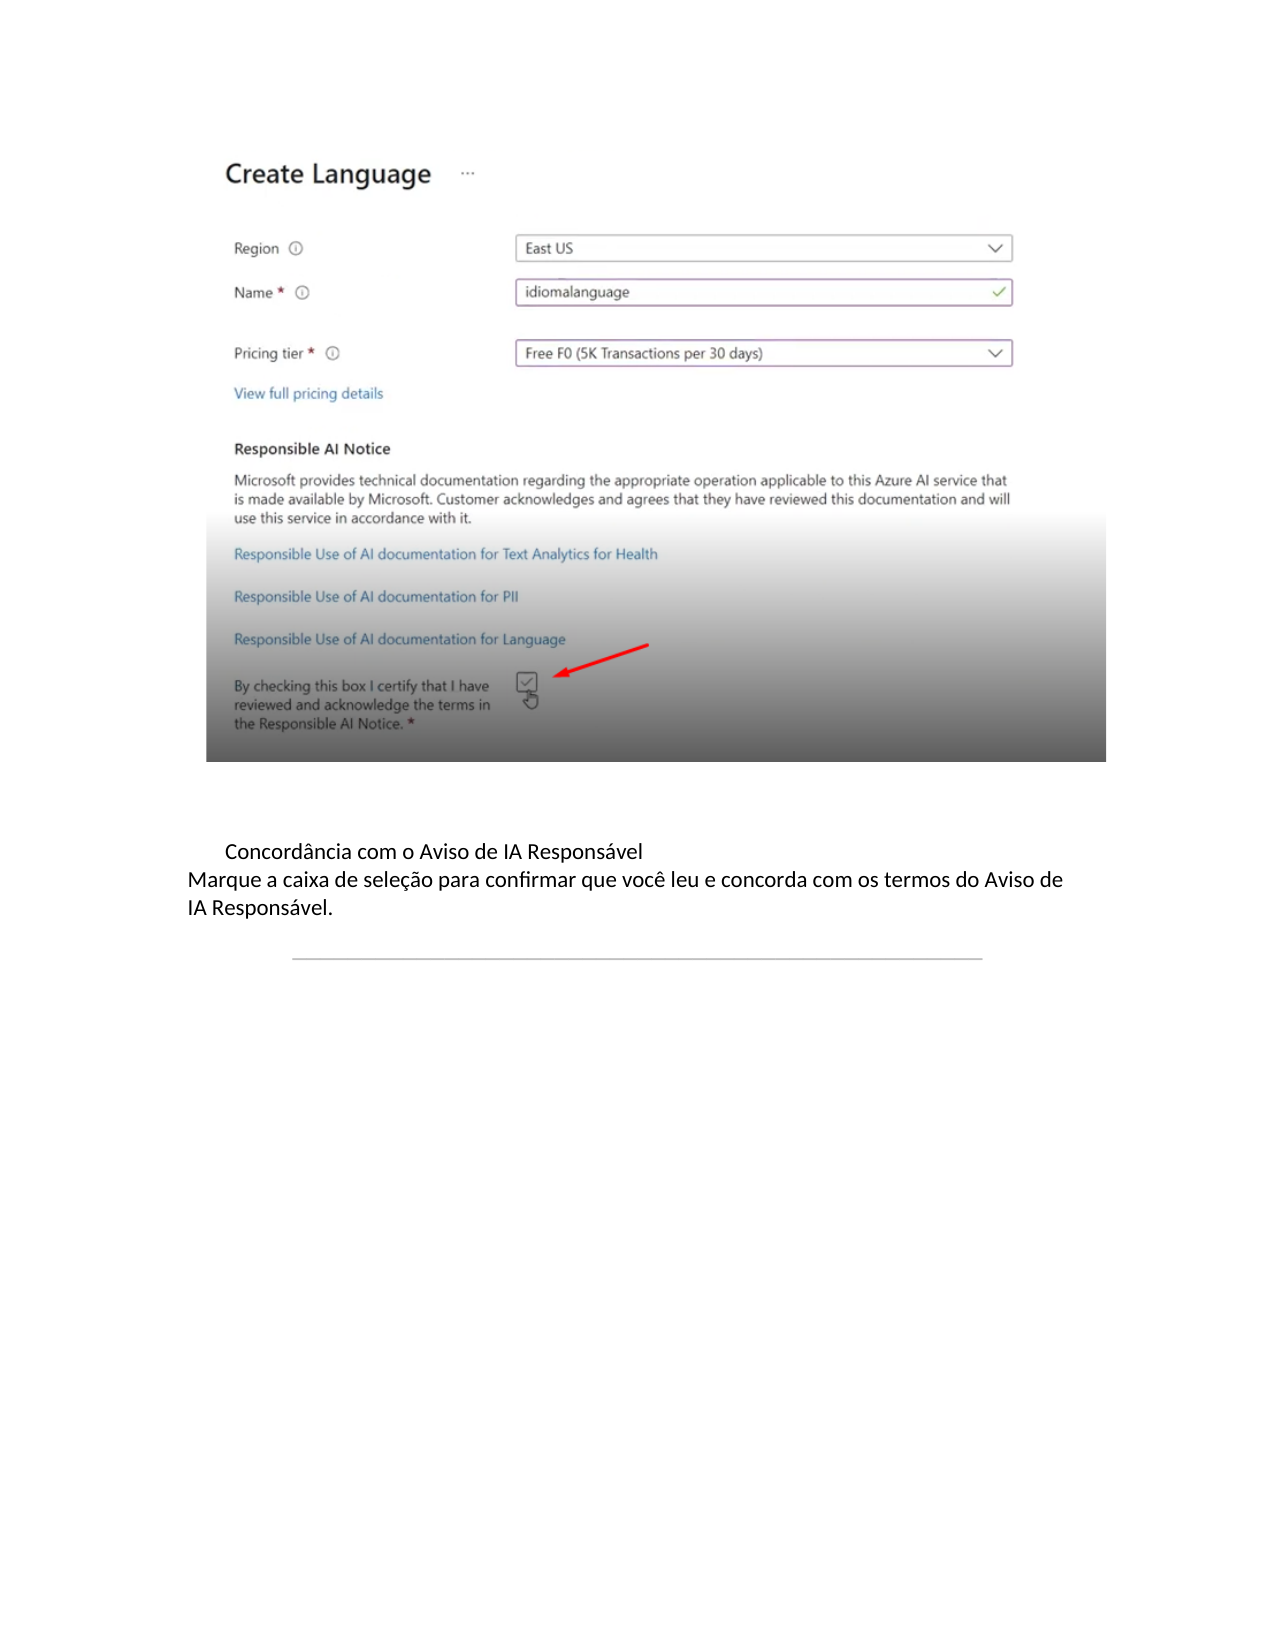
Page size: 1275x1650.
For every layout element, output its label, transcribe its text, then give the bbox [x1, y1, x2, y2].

text Concordância com o Aviso de IA Responsável Marque a caixa de seleção para confirmar que você leu e concorda com os termos do Aviso de IA Responsável. [187, 837, 1087, 921]
picture [206, 150, 1107, 762]
text ────────────────────────────────────────────────── [187, 946, 1087, 973]
